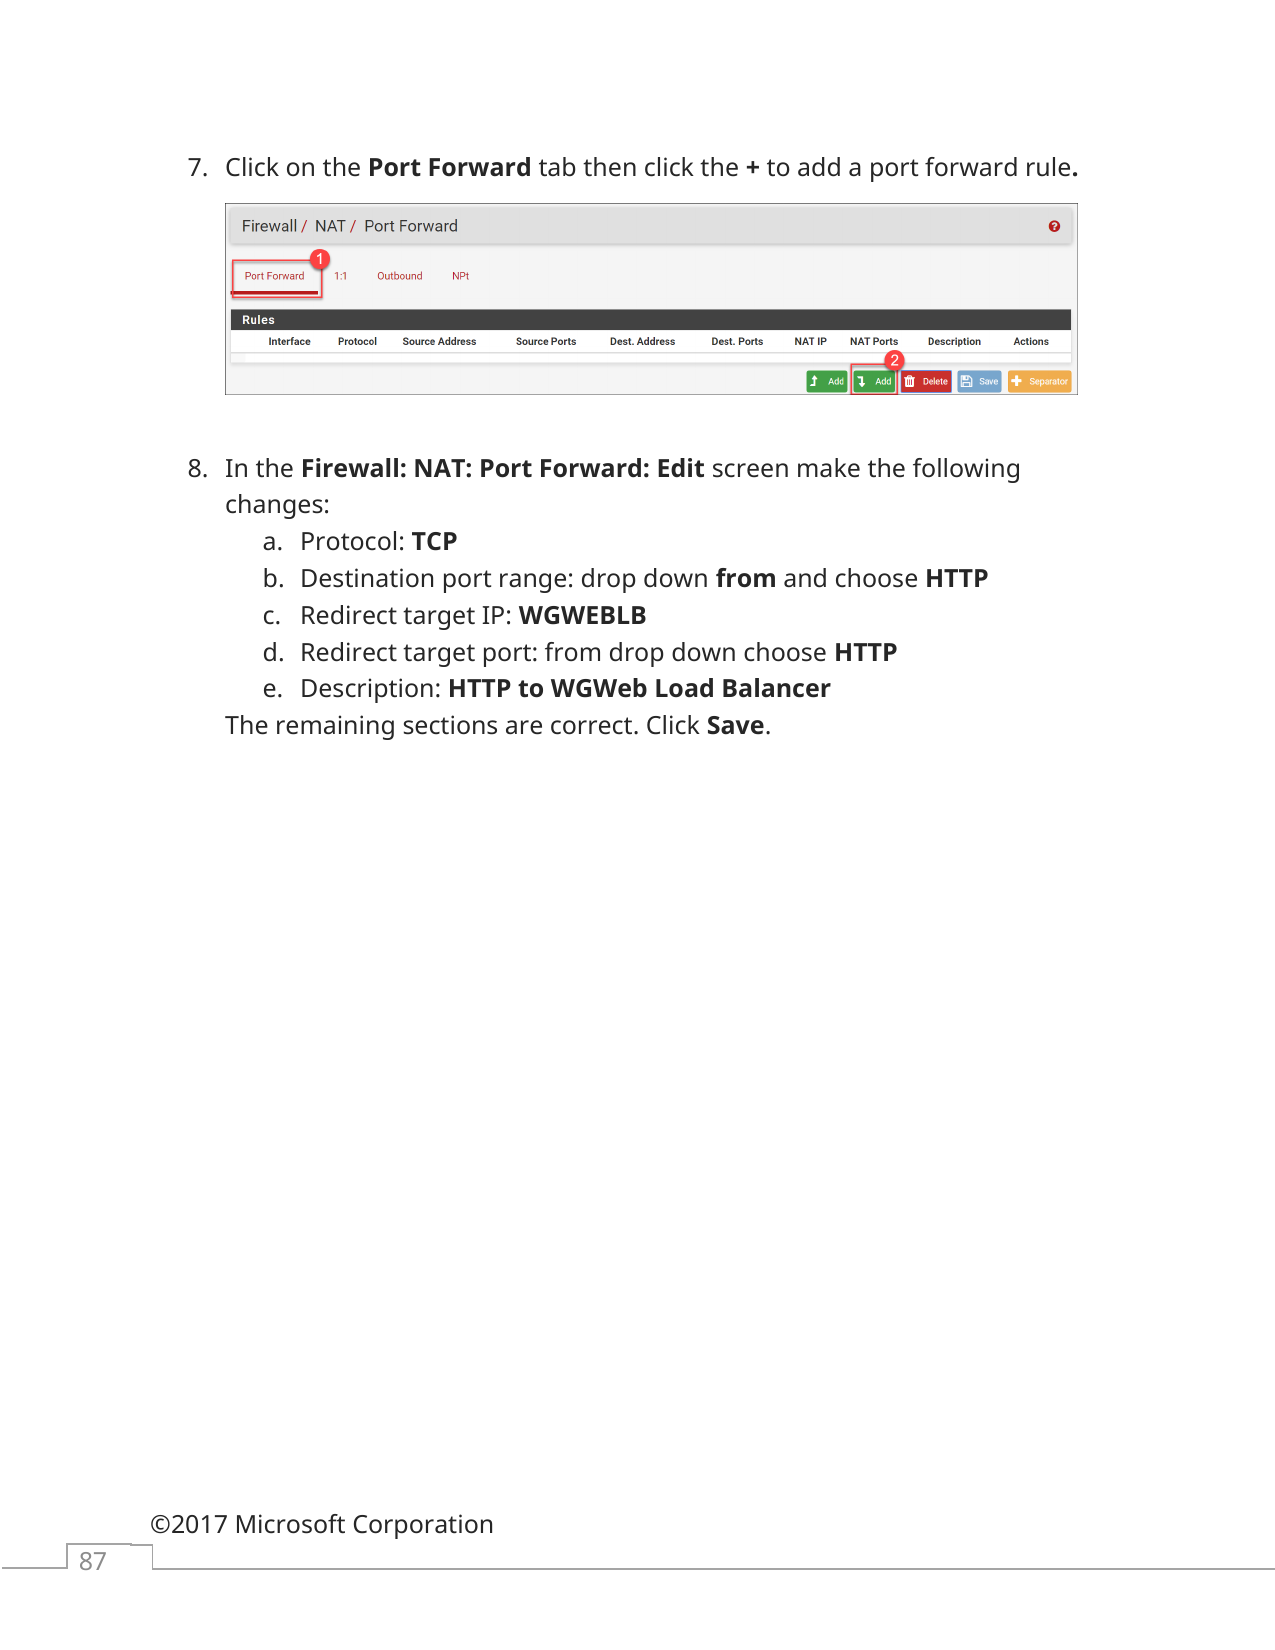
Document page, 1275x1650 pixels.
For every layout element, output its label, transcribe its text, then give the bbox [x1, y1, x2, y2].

list Redirect target port: from drop down choose HTTP [262, 634, 1125, 668]
picture [225, 203, 1078, 395]
list Click on the Port Forward tab then click the + to add a port forward rule. [187, 150, 1125, 184]
list In the Firewall: NAT: Port Forward: Edit screen make the following changes: [187, 450, 1125, 521]
list The remaining sections are correct. Click Save. [225, 708, 1125, 742]
list Destination port range: drop down from and choose HTTP [262, 561, 1125, 595]
list Description: HTTP to WGWeb Load Balancer [262, 671, 1125, 705]
list Protocol: TCP [262, 524, 1125, 558]
list Redirect target IP: WGWEBLB [262, 597, 1125, 631]
